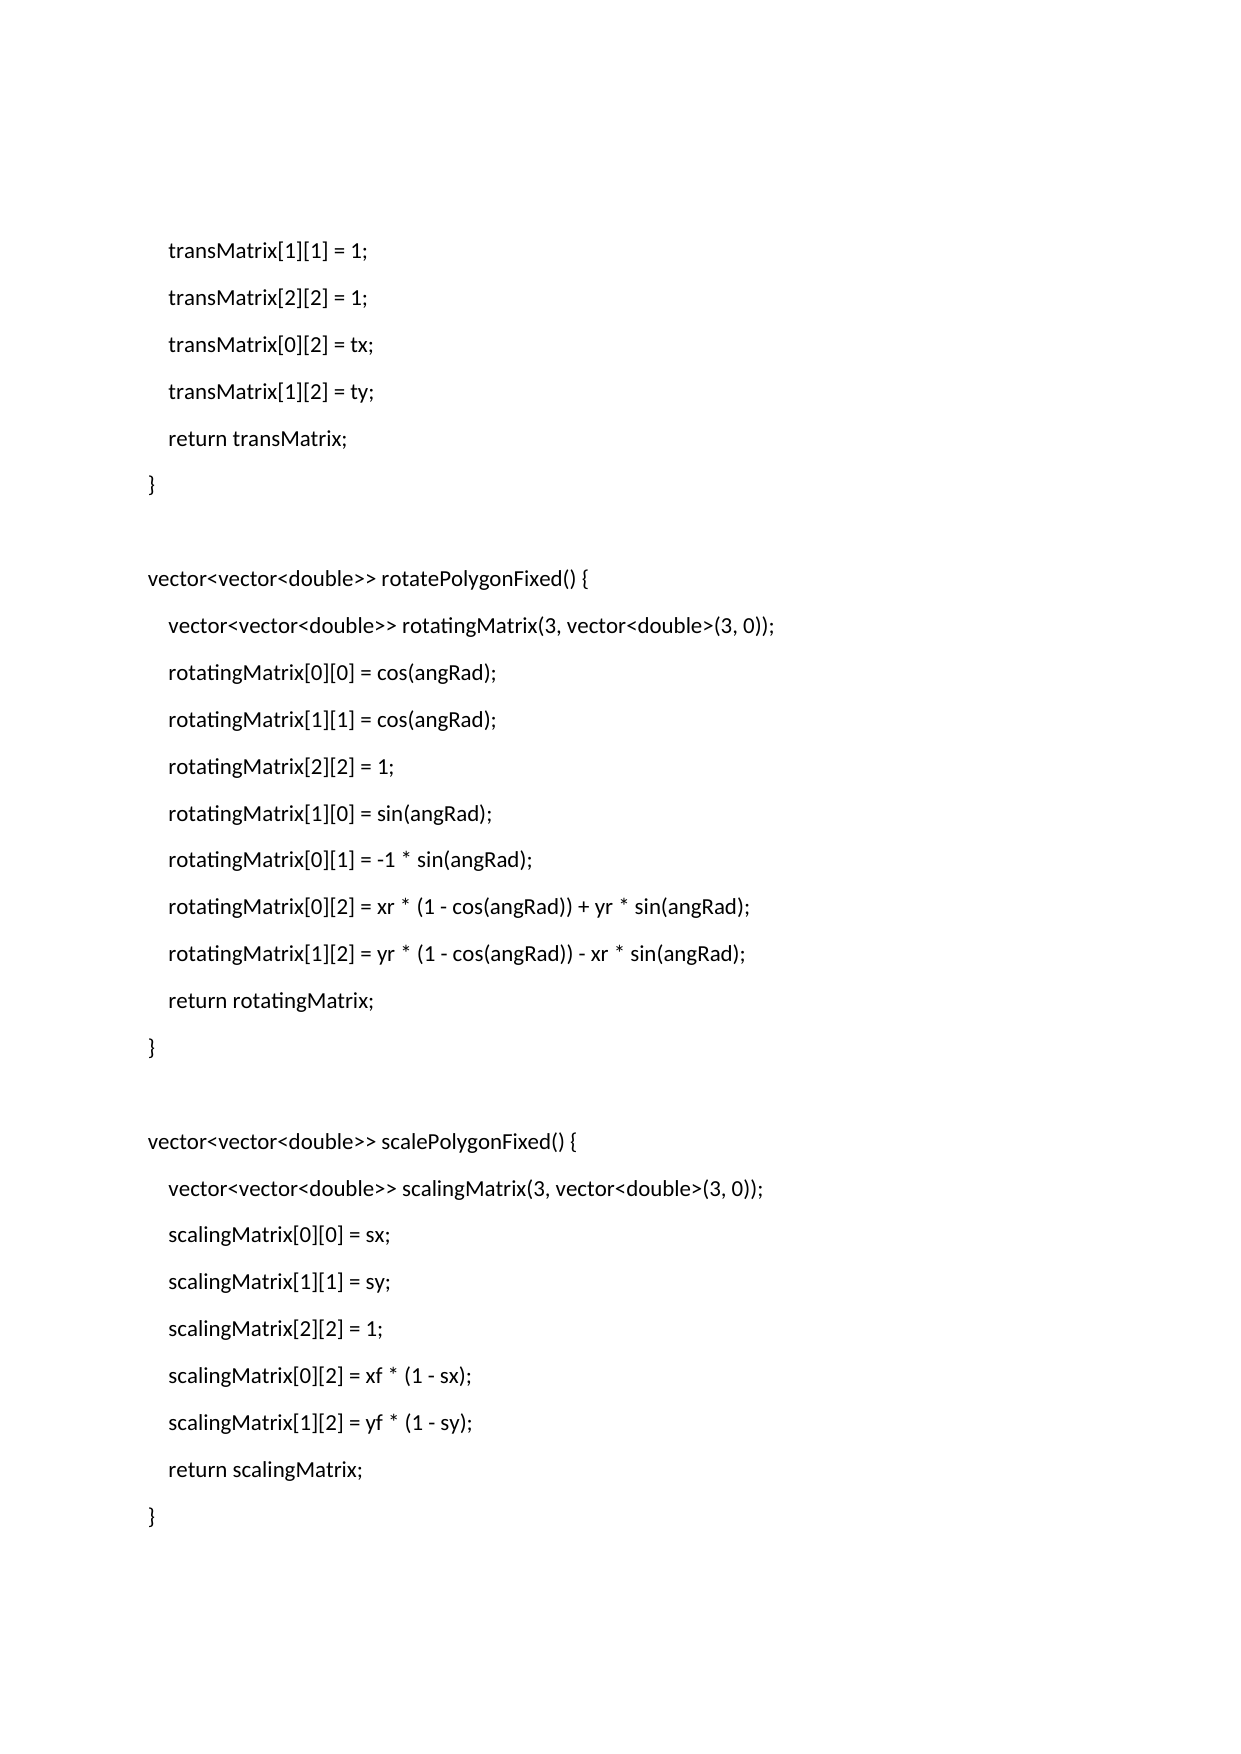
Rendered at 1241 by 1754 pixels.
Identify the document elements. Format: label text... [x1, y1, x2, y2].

text vector<vector<double>> rotatingMatrix(3, vector<double>(3, 0)); [148, 611, 1063, 639]
text rotatingMatrix[0][1] = -1 * sin(angRad); [148, 846, 1063, 874]
text return scalingMatrix; [148, 1455, 1063, 1483]
text rotatingMatrix[0][0] = cos(angRad); [148, 658, 1063, 686]
text transMatrix[2][2] = 1; [148, 283, 1063, 311]
text } [148, 1502, 1063, 1530]
text scalingMatrix[0][0] = sx; [148, 1221, 1063, 1249]
text } [148, 1033, 1063, 1061]
text rotatingMatrix[1][0] = sin(angRad); [148, 799, 1063, 827]
text transMatrix[0][2] = tx; [148, 330, 1063, 358]
text rotatingMatrix[1][1] = cos(angRad); [148, 705, 1063, 733]
text scalingMatrix[2][2] = 1; [148, 1314, 1063, 1342]
text rotatingMatrix[2][2] = 1; [148, 752, 1063, 780]
text rotatingMatrix[1][2] = yr * (1 - cos(angRad)) - xr * sin(angRad); [148, 939, 1063, 967]
text transMatrix[1][2] = ty; [148, 377, 1063, 405]
text scalingMatrix[1][1] = sy; [148, 1267, 1063, 1296]
text scalingMatrix[1][2] = yf * (1 - sy); [148, 1408, 1063, 1436]
text vector<vector<double>> scalePolygonFixed() { [148, 1127, 1063, 1155]
text rotatingMatrix[0][2] = xr * (1 - cos(angRad)) + yr * sin(angRad); [148, 892, 1063, 921]
text vector<vector<double>> scalingMatrix(3, vector<double>(3, 0)); [148, 1174, 1063, 1202]
text return rotatingMatrix; [148, 986, 1063, 1014]
text transMatrix[1][1] = 1; [148, 236, 1063, 264]
text scalingMatrix[0][2] = xf * (1 - sx); [148, 1361, 1063, 1389]
text return transMatrix; [148, 424, 1063, 452]
text vector<vector<double>> rotatePolygonFixed() { [148, 564, 1063, 592]
text } [148, 471, 1063, 499]
